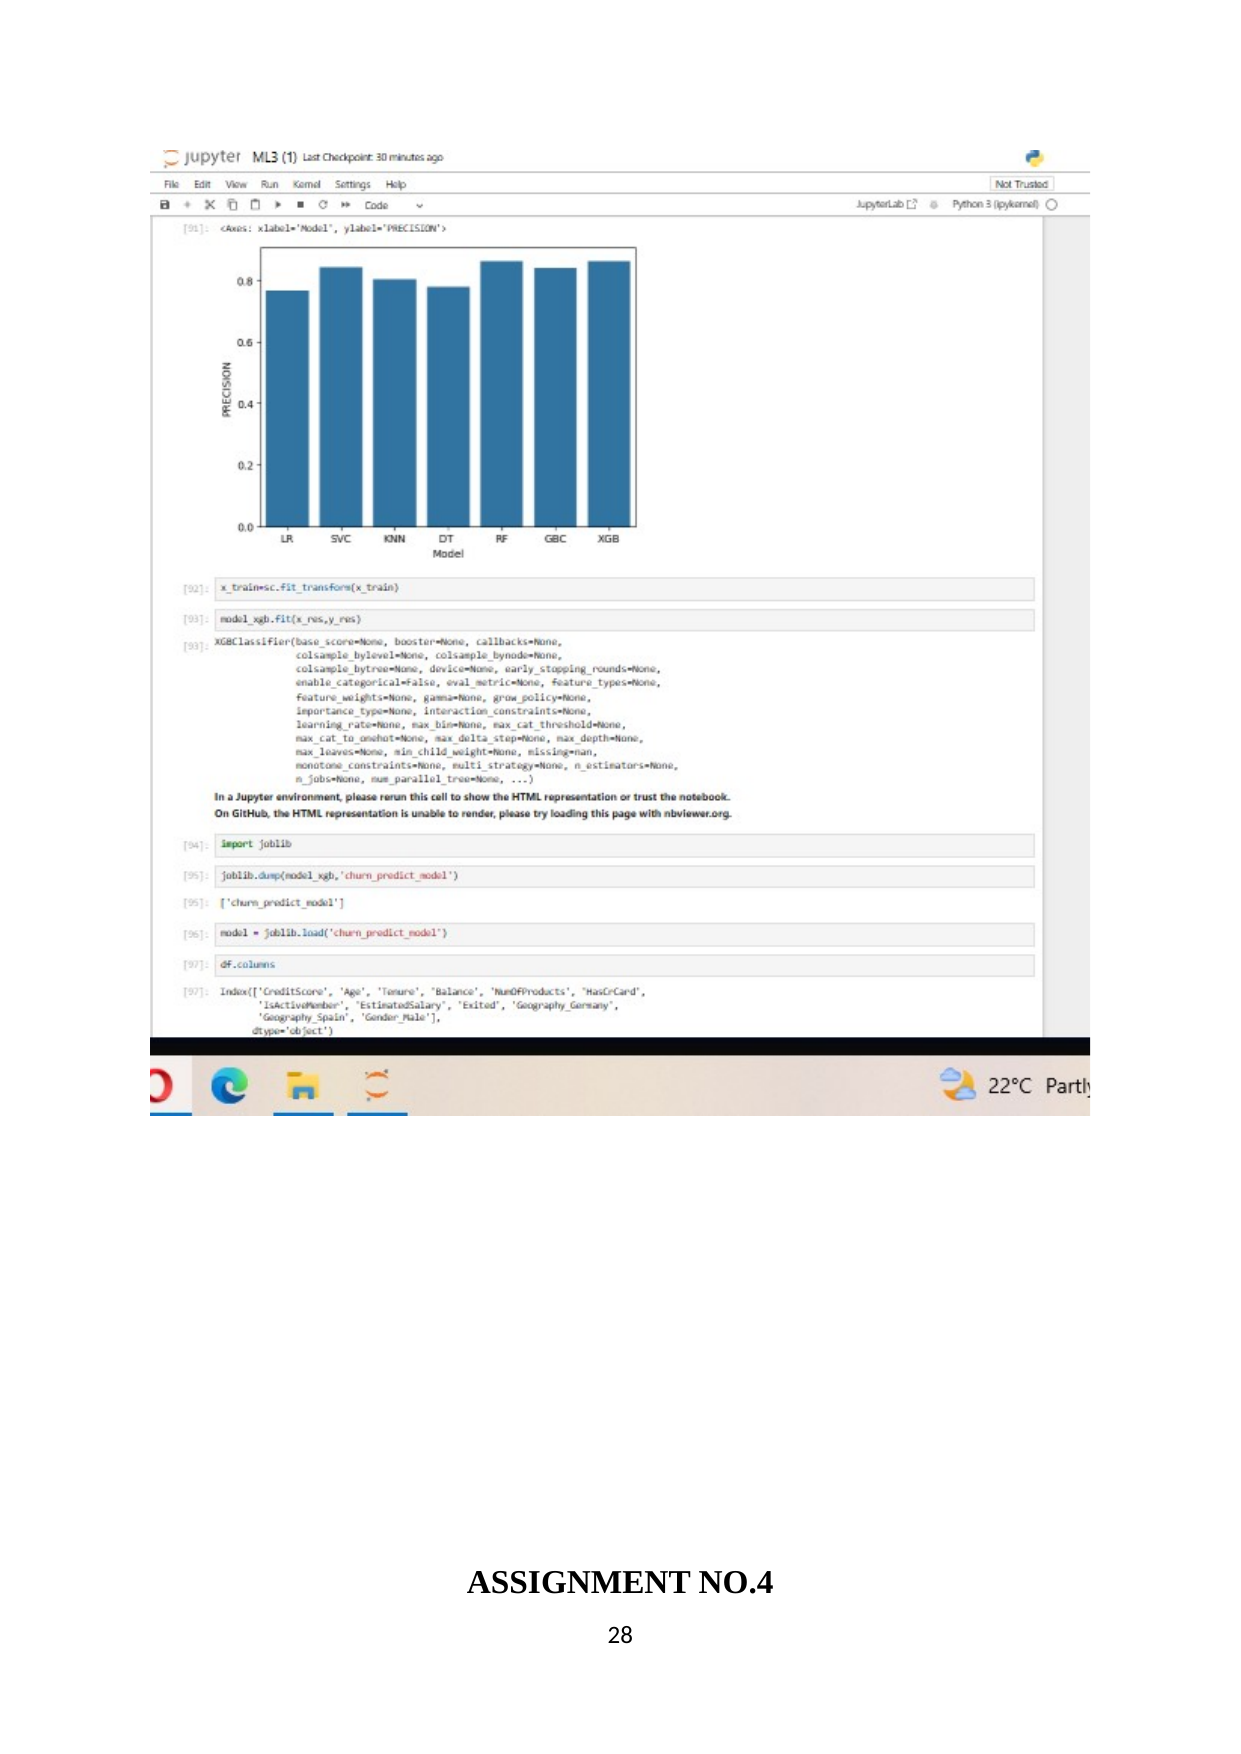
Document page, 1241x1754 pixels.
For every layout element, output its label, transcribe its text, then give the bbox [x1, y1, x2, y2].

picture [150, 150, 1091, 1116]
text ASSIGNMENT NO.4 [150, 1562, 1090, 1600]
